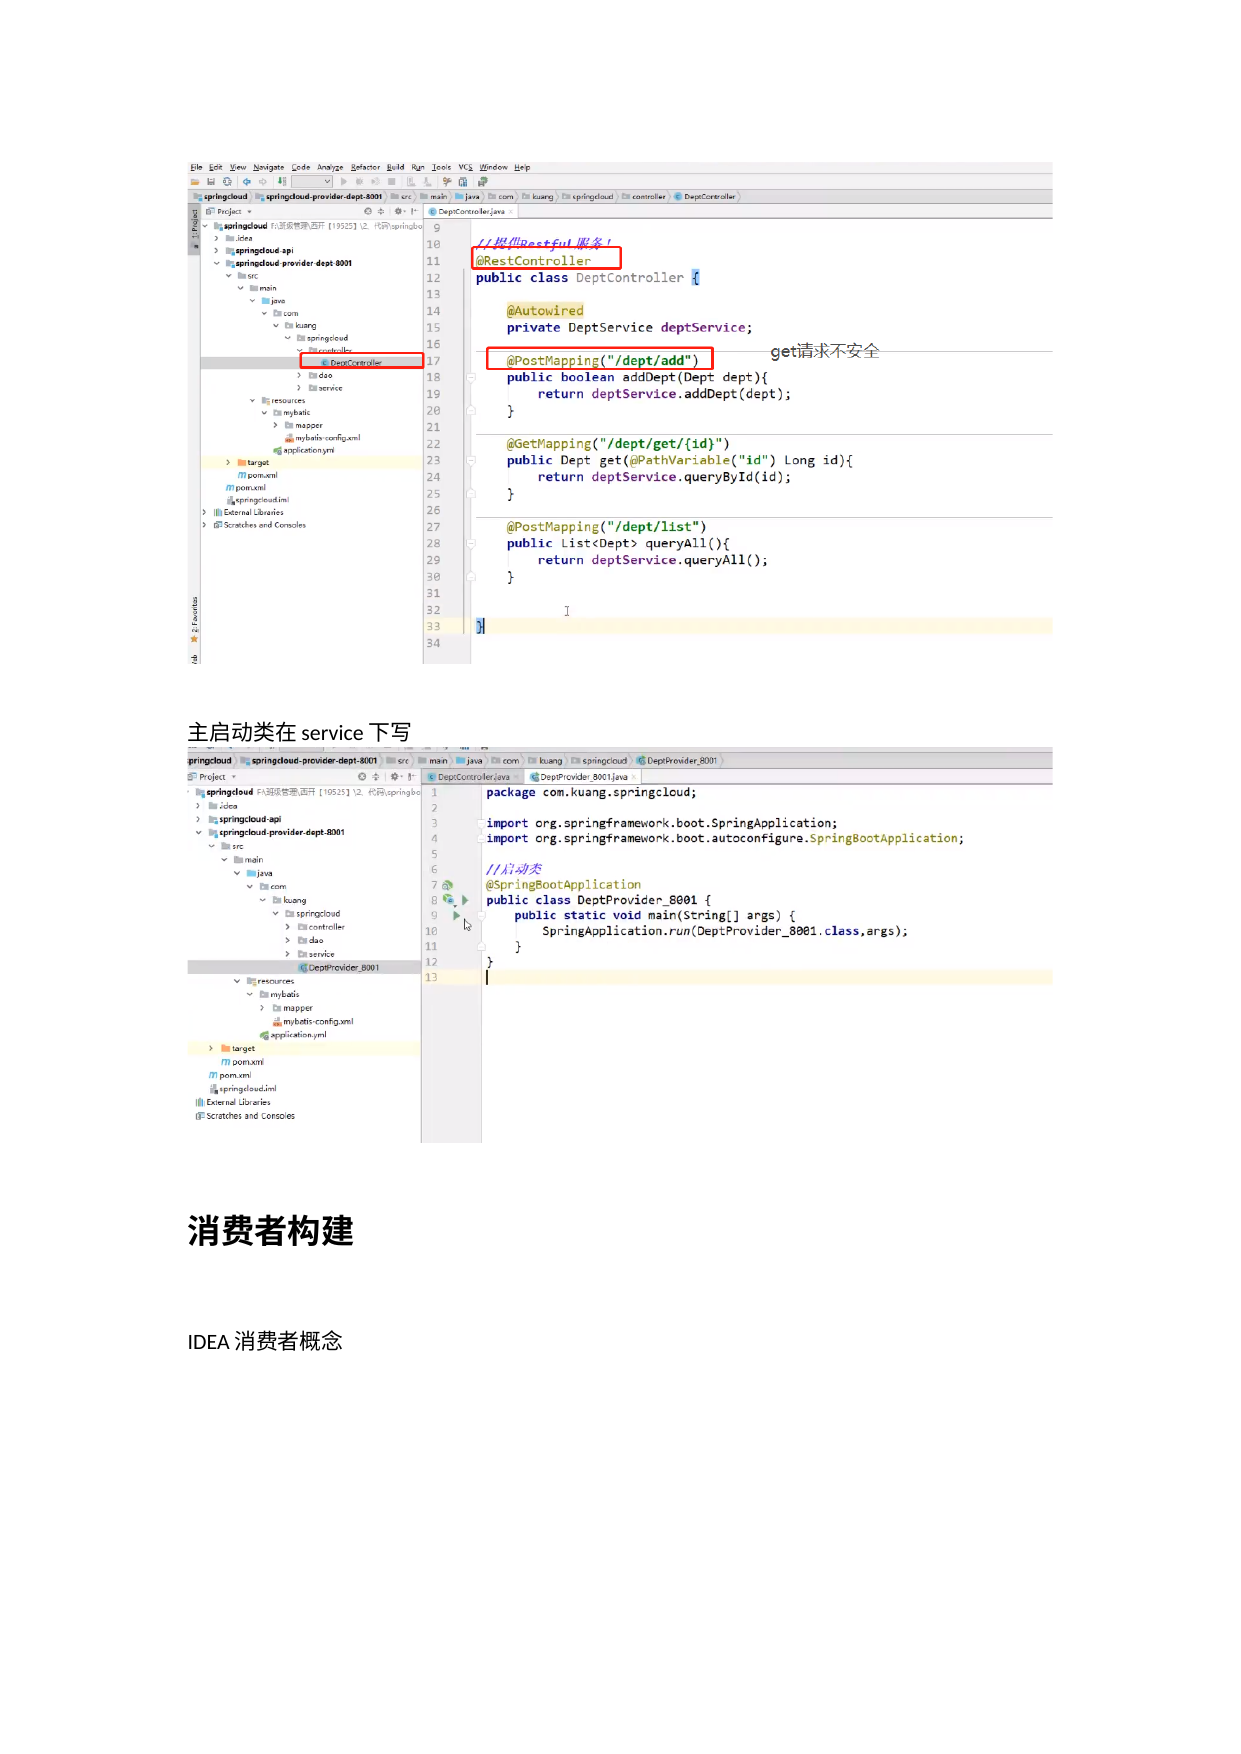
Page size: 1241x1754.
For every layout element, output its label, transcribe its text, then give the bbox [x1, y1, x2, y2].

subtitle 消费者构建 [187, 1197, 1053, 1262]
picture [187, 747, 1053, 1143]
text 主启动类在service下写 [187, 714, 1053, 747]
picture [187, 162, 1053, 664]
text IDEA消费者概念 [187, 1324, 1053, 1356]
